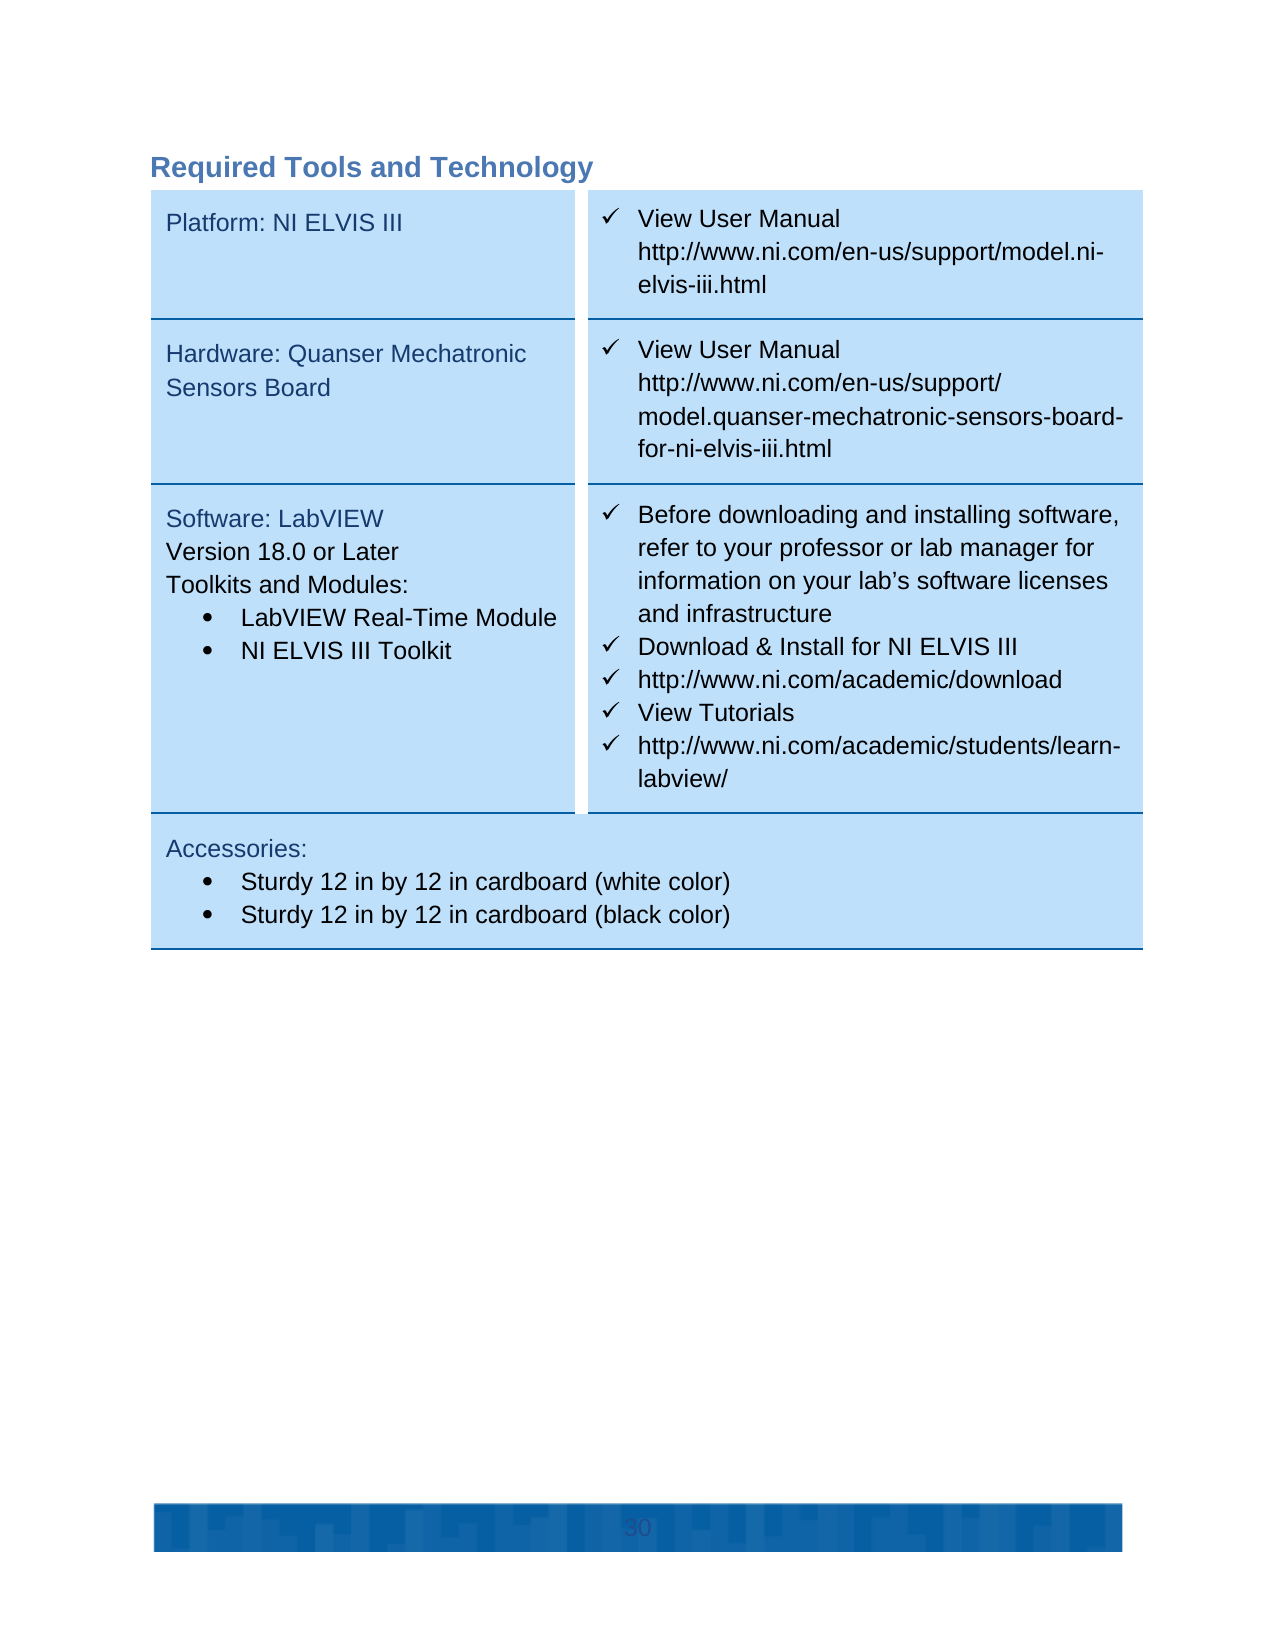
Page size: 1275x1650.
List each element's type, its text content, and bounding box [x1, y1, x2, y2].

table_cell Software: LabVIEW Version 18.0 or Later Toolkits and Modules: LabVIEW Real-Time Module NI ELVIS III Toolkit [151, 485, 575, 812]
table_header View User Manual http://www.ni.com/en-us/support/model.ni-elvis-iii.html [588, 190, 1143, 318]
subtitle Required Tools and Technology [150, 150, 1125, 183]
table_cell Accessories: Sturdy 12 in by 12 in cardboard (white color) Sturdy 12 in by 12 in cardboard (black color) [151, 814, 1143, 948]
table_cell Before downloading and installing software, refer to your professor or lab manager for information on your lab’s software licenses and infrastructure Download & Install for NI ELVIS III http://www.ni.com/academic/download View Tutorials http://www.ni.com/academic/students/learn-labview/ [588, 485, 1143, 812]
table_cell View User Manual http://www.ni.com/en-us/support/model.quanser-mechatronic-sensors-board-for-ni-elvis-iii.html [588, 320, 1143, 482]
picture [153, 1503, 1123, 1552]
table_header Platform: NI ELVIS III [151, 190, 575, 318]
table_cell Hardware: Quanser Mechatronic Sensors Board [151, 320, 575, 482]
